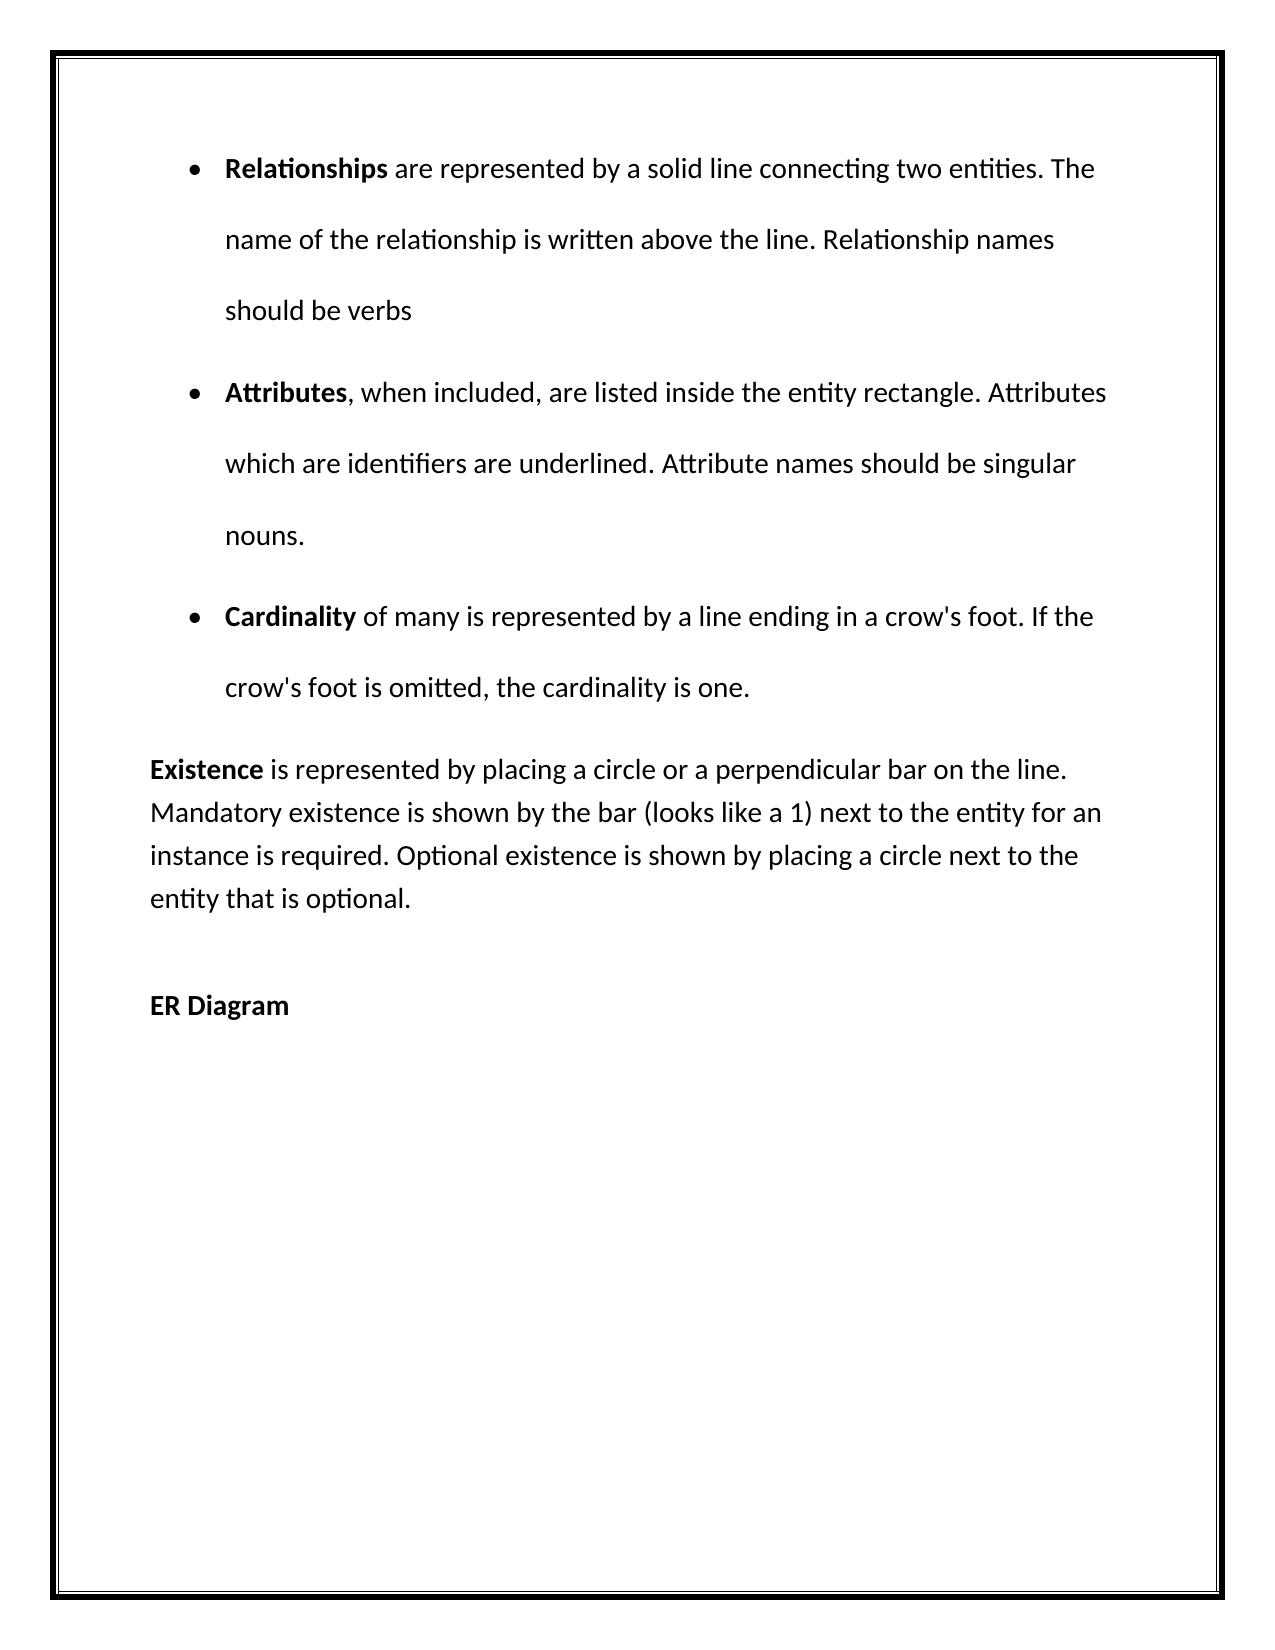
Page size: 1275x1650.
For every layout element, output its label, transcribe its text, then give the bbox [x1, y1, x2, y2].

list Cardinality of many is represented by a line ending in a crow's foot. If the crow's foot is omitted, the cardinality is one. [187, 598, 1125, 705]
list Attributes, when included, are listed inside the entity rectangle. Attributes which are identifiers are underlined. Attribute names should be singular nouns. [187, 374, 1125, 552]
text ER Diagram [150, 987, 1125, 1023]
list Relationships are represented by a solid line connecting two entities. The name of the relationship is written above the line. Relationship names should be verbs [187, 150, 1125, 328]
text Existence is represented by placing a circle or a perpendicular bar on the line. Mandatory existence is shown by the bar (looks like a 1) next to the entity for an instance is required. Optional existence is shown by placing a circle next to the entity that is optional. [150, 751, 1125, 916]
